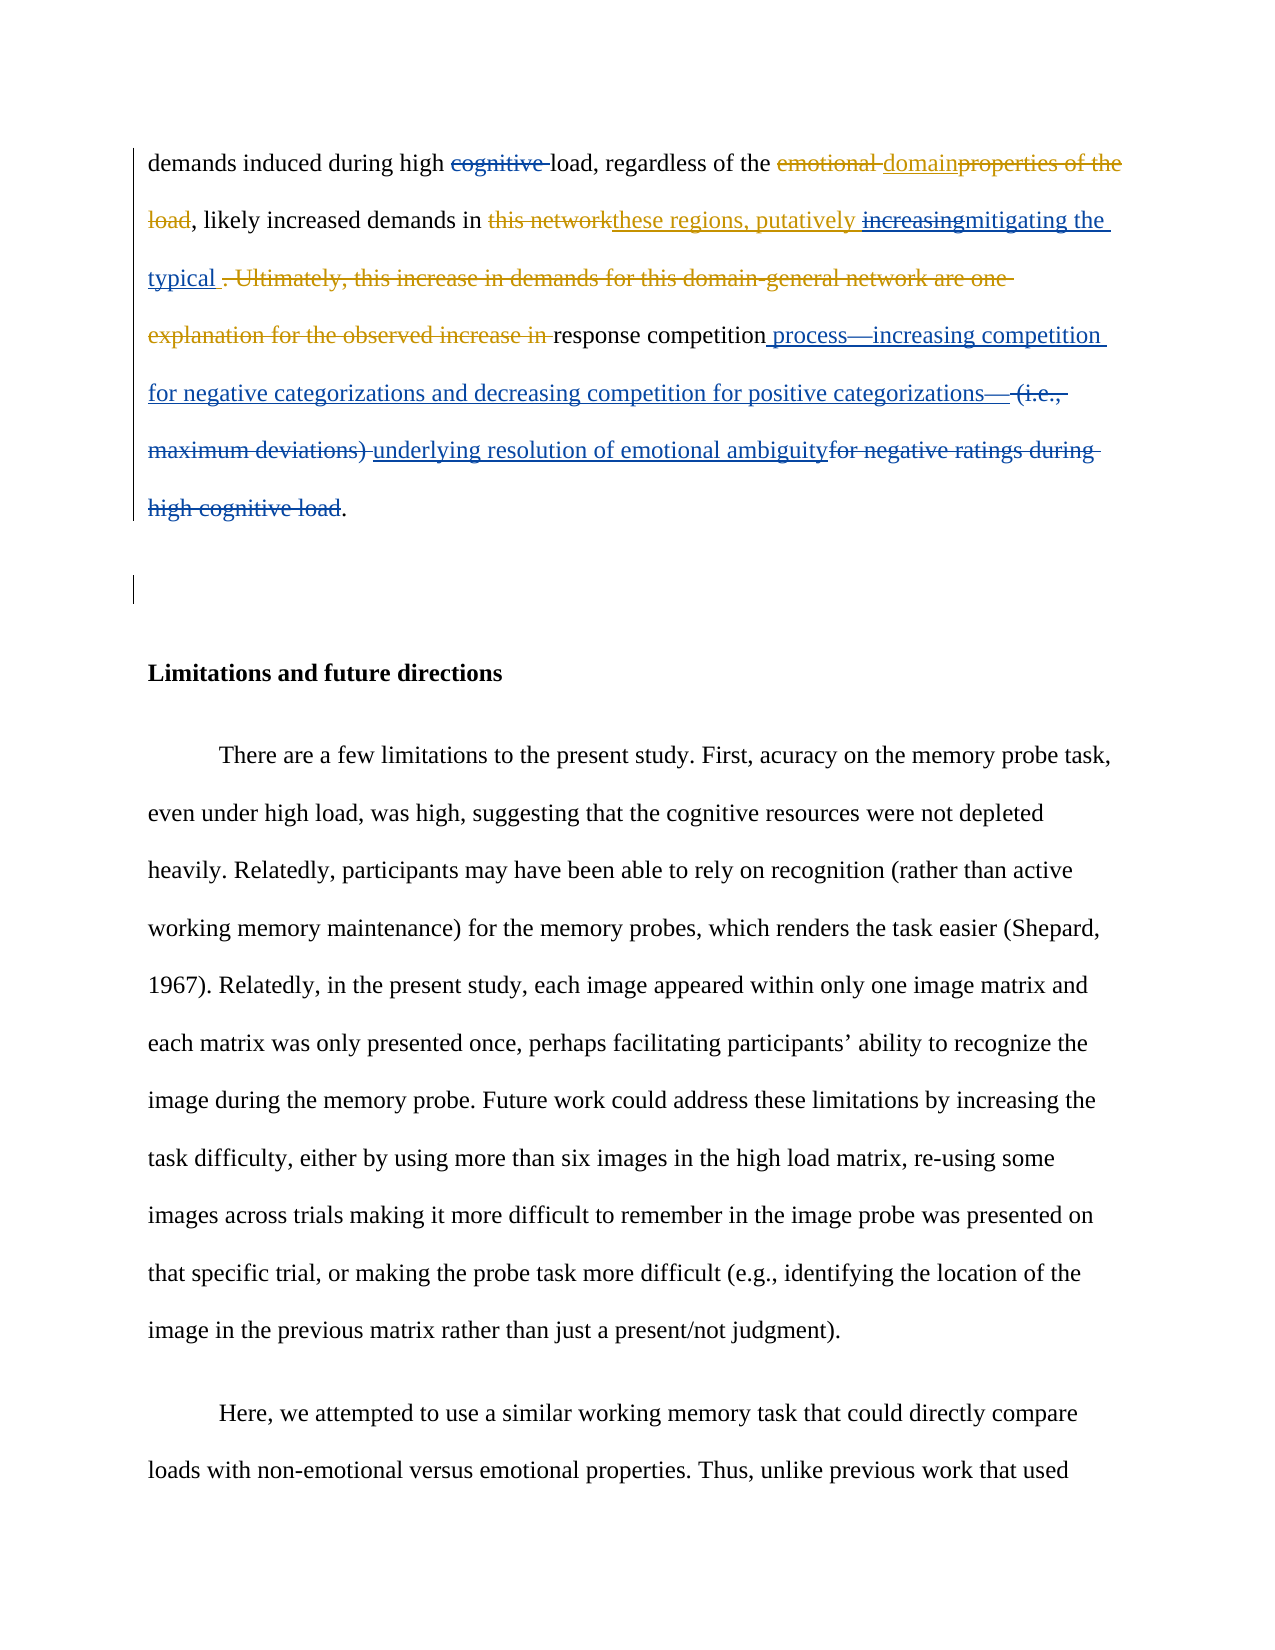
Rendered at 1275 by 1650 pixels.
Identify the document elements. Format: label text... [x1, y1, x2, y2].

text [148, 148, 1127, 521]
text There are a few limitations to the present study. First, acuracy on the memory probe task, even under high load, was high, suggesting that the cognitive resources were not depleted heavily. Relatedly, participants may have been able to rely on recognition (rather than active working memory maintenance) for the memory probes, which renders the task easier (Shepard, 1967). Relatedly, in the present study, each image appeared within only one image matrix and each matrix was only presented once, perhaps facilitating participants’ ability to recognize the image during the memory probe. Future work could address these limitations by increasing the task difficulty, either by using more than six images in the high load matrix, re-using some images across trials making it more difficult to remember in the image probe was presented on that specific trial, or making the probe task more difficult (e.g., identifying the location of the image in the previous matrix rather than just a present/not judgment). [148, 740, 1127, 1344]
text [148, 1398, 1127, 1484]
text Limitations and future directions [148, 658, 1127, 686]
